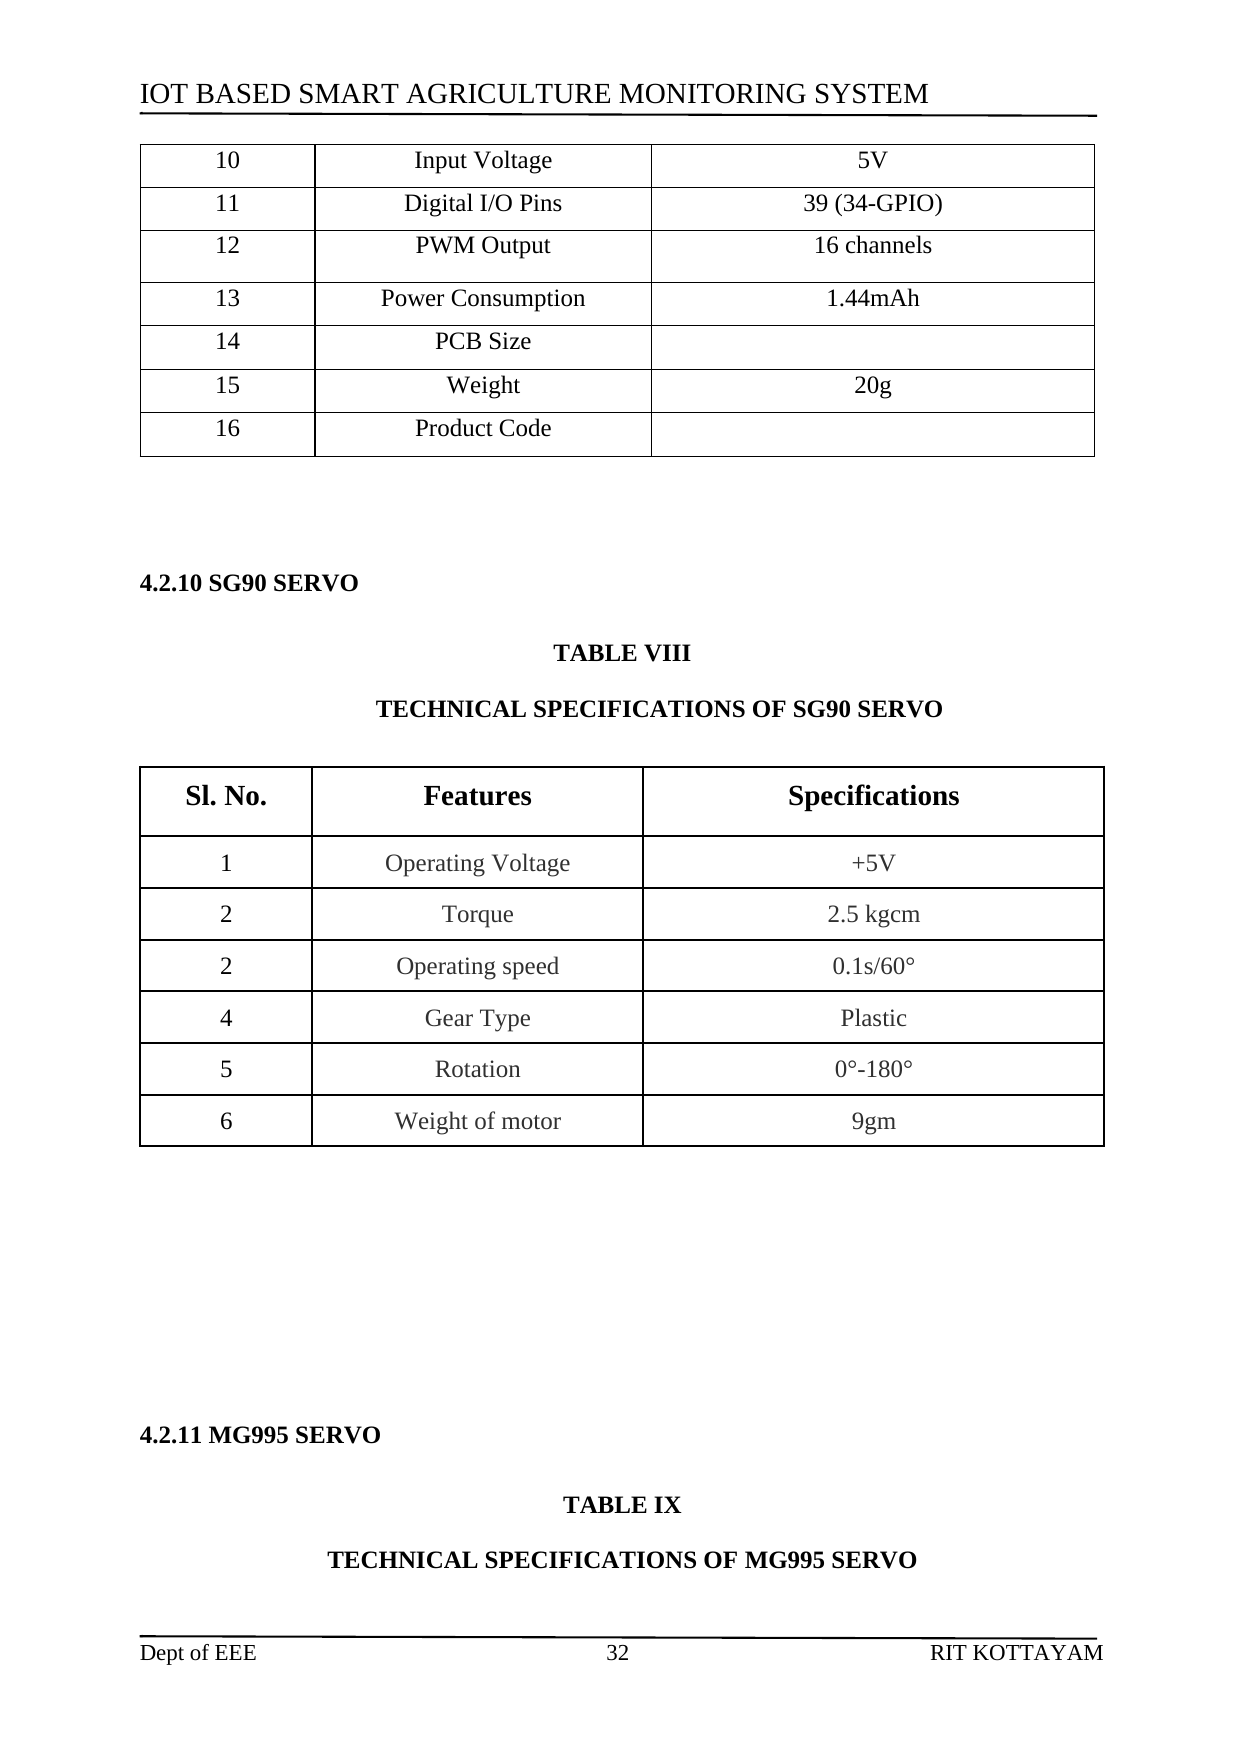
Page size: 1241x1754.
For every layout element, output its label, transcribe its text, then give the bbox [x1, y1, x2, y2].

table_cell 0°-180° [644, 1044, 1103, 1093]
text TABLE VIII [139, 638, 1105, 667]
table_cell Digital I/O Pins [316, 188, 651, 229]
table_cell 5V [652, 145, 1094, 187]
text TECHNICAL SPECIFICATIONS OF SG90 SERVO [139, 694, 1105, 722]
text 4.2.10 SG90 SERVO [139, 568, 1105, 597]
text TABLE IX [139, 1490, 1105, 1518]
table_cell Weight [316, 370, 651, 412]
table_cell 2 [141, 889, 311, 938]
table_cell 14 [141, 326, 314, 369]
table_cell 1 [141, 837, 311, 887]
table_cell [652, 326, 1094, 369]
table_cell 5 [141, 1044, 311, 1093]
table_cell 15 [141, 370, 314, 412]
table_cell [652, 413, 1094, 456]
table_cell Rotation [313, 1044, 642, 1093]
table_cell 0.1s/60° [644, 941, 1103, 990]
table_cell 4 [141, 992, 311, 1042]
table_cell 16 channels [652, 231, 1094, 282]
table_cell 16 [141, 413, 314, 456]
table_cell PCB Size [316, 326, 651, 369]
table_header Specifications [644, 768, 1103, 835]
table_cell Torque [313, 889, 642, 938]
table_cell Operating speed [313, 941, 642, 990]
table_cell Weight of motor [313, 1096, 642, 1145]
table_cell 2 [141, 941, 311, 990]
table_cell +5V [644, 837, 1103, 887]
table_cell Power Consumption [316, 283, 651, 325]
table_cell Plastic [644, 992, 1103, 1042]
table_cell 6 [141, 1096, 311, 1145]
table_cell PWM Output [316, 231, 651, 282]
text 4.2.11 MG995 SERVO [139, 1420, 1105, 1448]
table_cell 12 [141, 231, 314, 282]
table_cell 11 [141, 188, 314, 229]
table_cell 10 [141, 145, 314, 187]
text TECHNICAL SPECIFICATIONS OF MG995 SERVO [139, 1545, 1105, 1574]
table_cell 1.44mAh [652, 283, 1094, 325]
table_cell Product Code [316, 413, 651, 456]
table_cell Operating Voltage [313, 837, 642, 887]
table_header Sl. No. [141, 768, 311, 835]
table_cell 13 [141, 283, 314, 325]
table_header Features [313, 768, 642, 835]
table_cell Input Voltage [316, 145, 651, 187]
table_cell 20g [652, 370, 1094, 412]
table_cell 2.5 kgcm [644, 889, 1103, 938]
table_cell 9gm [644, 1096, 1103, 1145]
table_cell Gear Type [313, 992, 642, 1042]
table_cell 39 (34-GPIO) [652, 188, 1094, 229]
